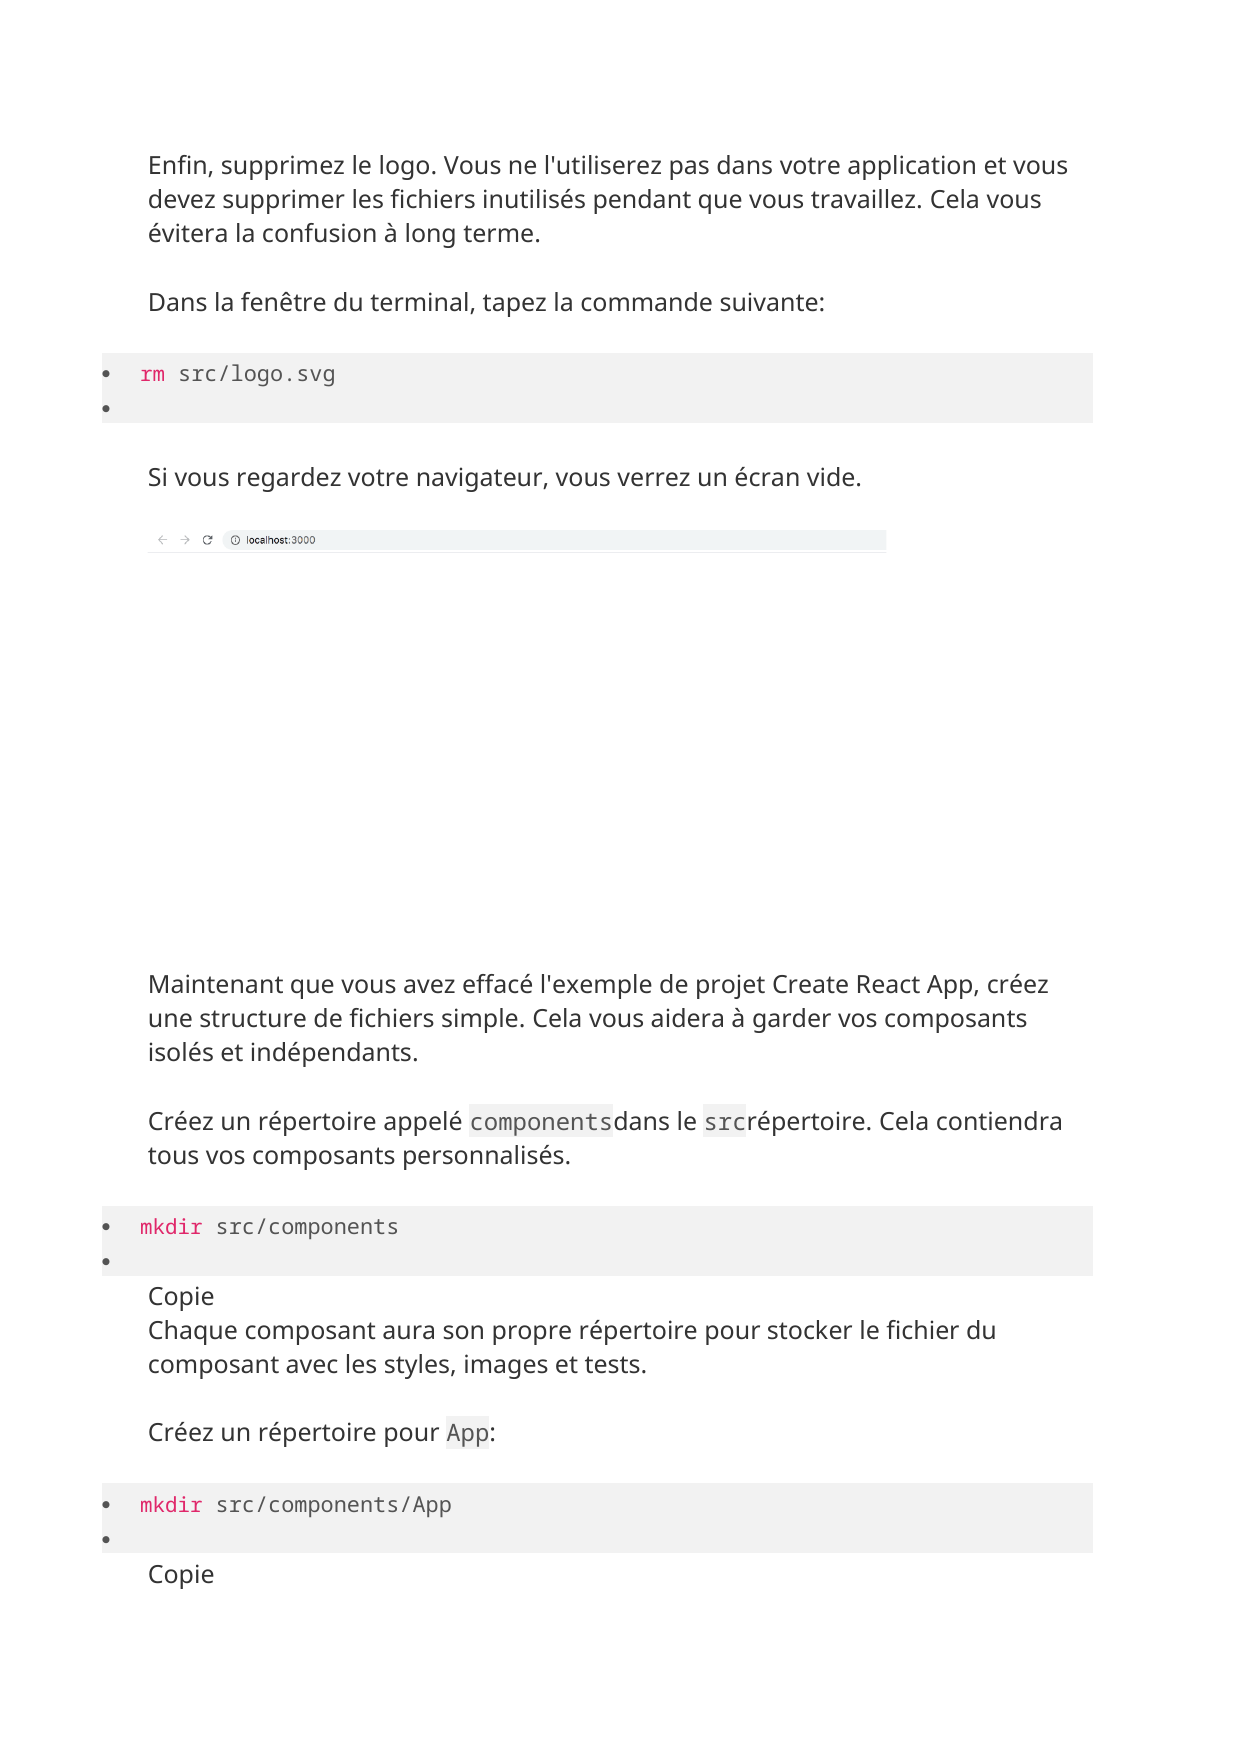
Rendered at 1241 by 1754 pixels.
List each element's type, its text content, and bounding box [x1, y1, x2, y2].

list mkdir src/components [102, 1206, 1093, 1241]
text Créez un répertoire appelé componentsdans le srcrépertoire. Cela contiendra tous vos composants personnalisés. [148, 1103, 1093, 1171]
text Créez un répertoire pour App: [148, 1415, 1093, 1449]
text Maintenant que vous avez effacé l'exemple de projet Create React App, créez une structure de fichiers simple. Cela vous aidera à garder vos composants isolés et indépendants. [148, 967, 1093, 1069]
text Chaque composant aura son propre répertoire pour stocker le fichier du composant avec les styles, images et tests. [148, 1313, 1093, 1381]
text Si vous regardez votre navigateur, vous verrez un écran vide. [148, 459, 1093, 493]
picture [147, 527, 887, 933]
text Copie [148, 1556, 1093, 1590]
text Dans la fenêtre du terminal, tapez la commande suivante: [148, 284, 1093, 318]
list mkdir src/components/App [102, 1483, 1093, 1518]
text Copie [148, 1278, 1093, 1313]
text Enfin, supprimez le logo. Vous ne l'utiliserez pas dans votre application et vous devez supprimer les fichiers inutilisés pendant que vous travaillez. Cela vous évitera la confusion à long terme. [148, 148, 1093, 250]
list rm src/logo.svg [102, 353, 1093, 388]
